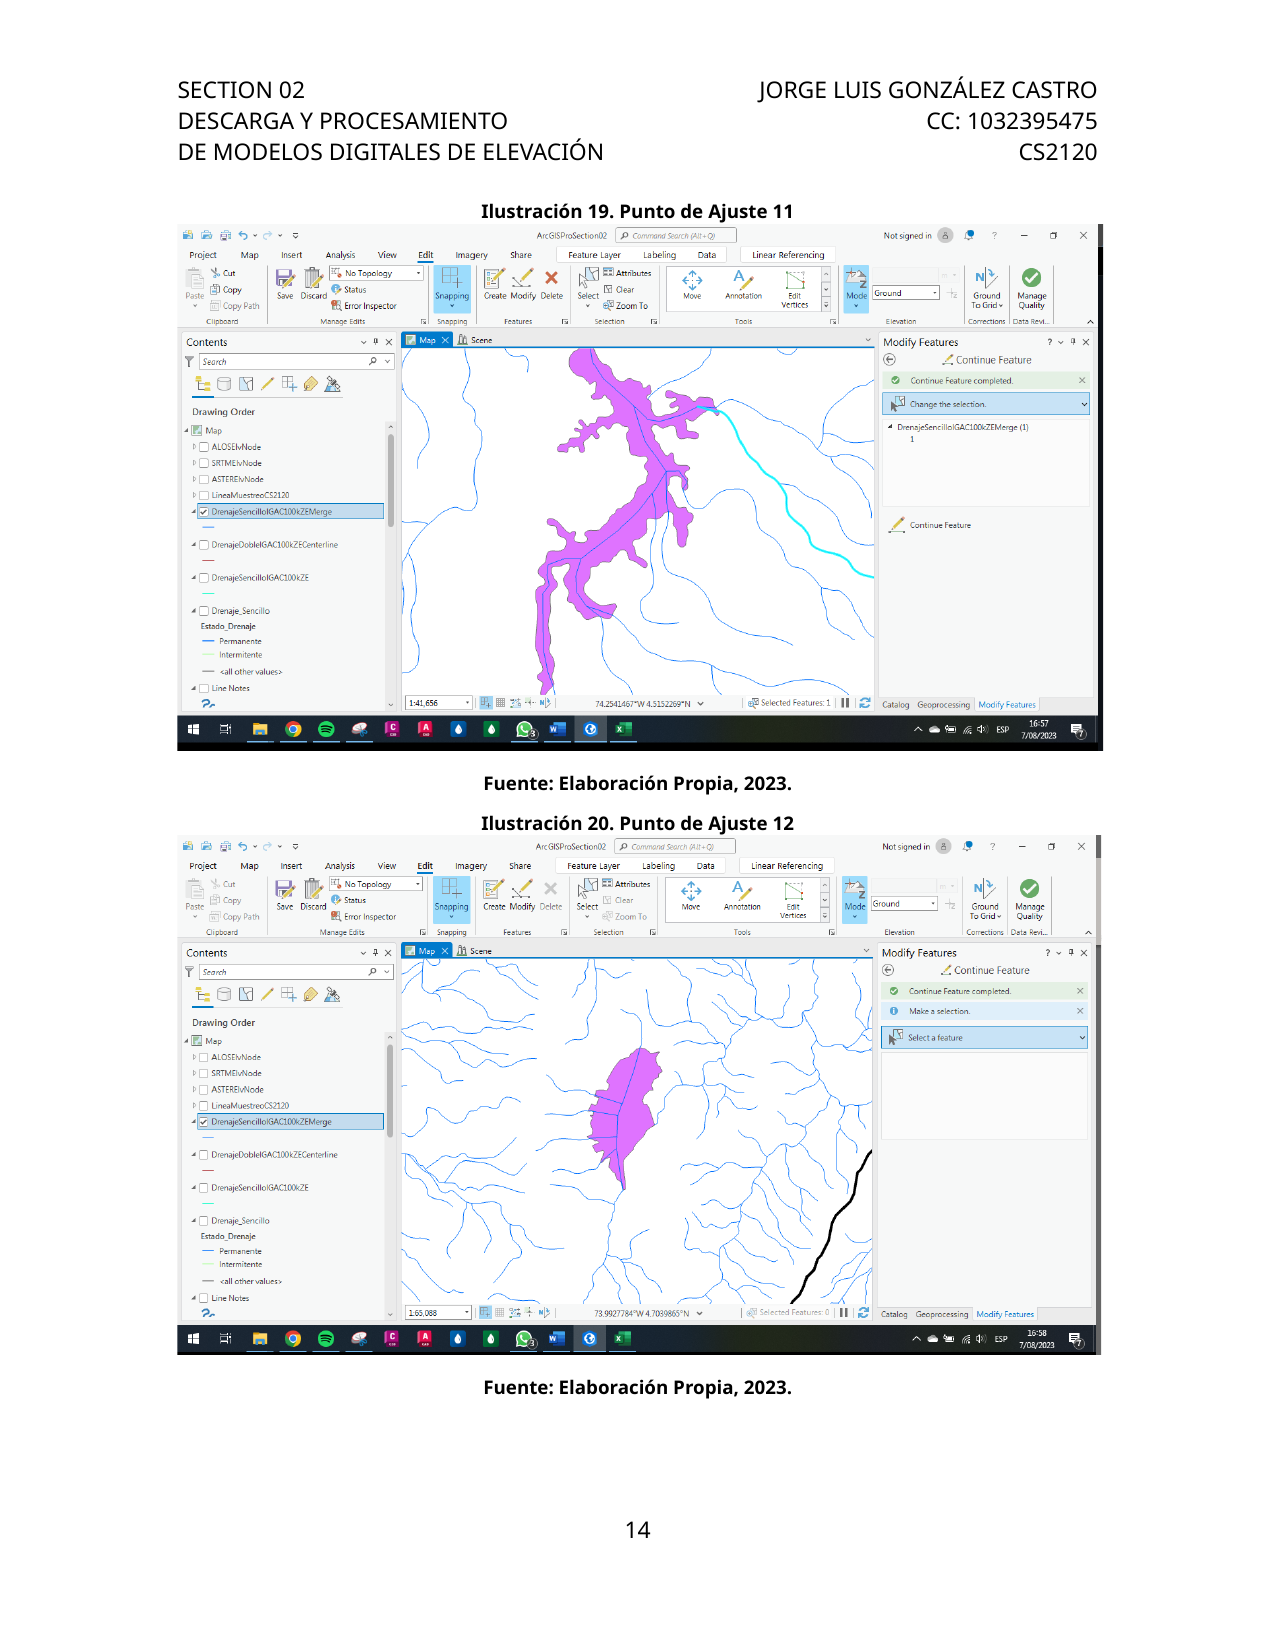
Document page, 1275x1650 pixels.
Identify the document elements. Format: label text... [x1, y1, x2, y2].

text Fuente: Elaboración Propia, 2023. [177, 1374, 1098, 1399]
picture [177, 224, 1104, 751]
picture [177, 835, 1102, 1355]
text Fuente: Elaboración Propia, 2023. [177, 770, 1098, 796]
